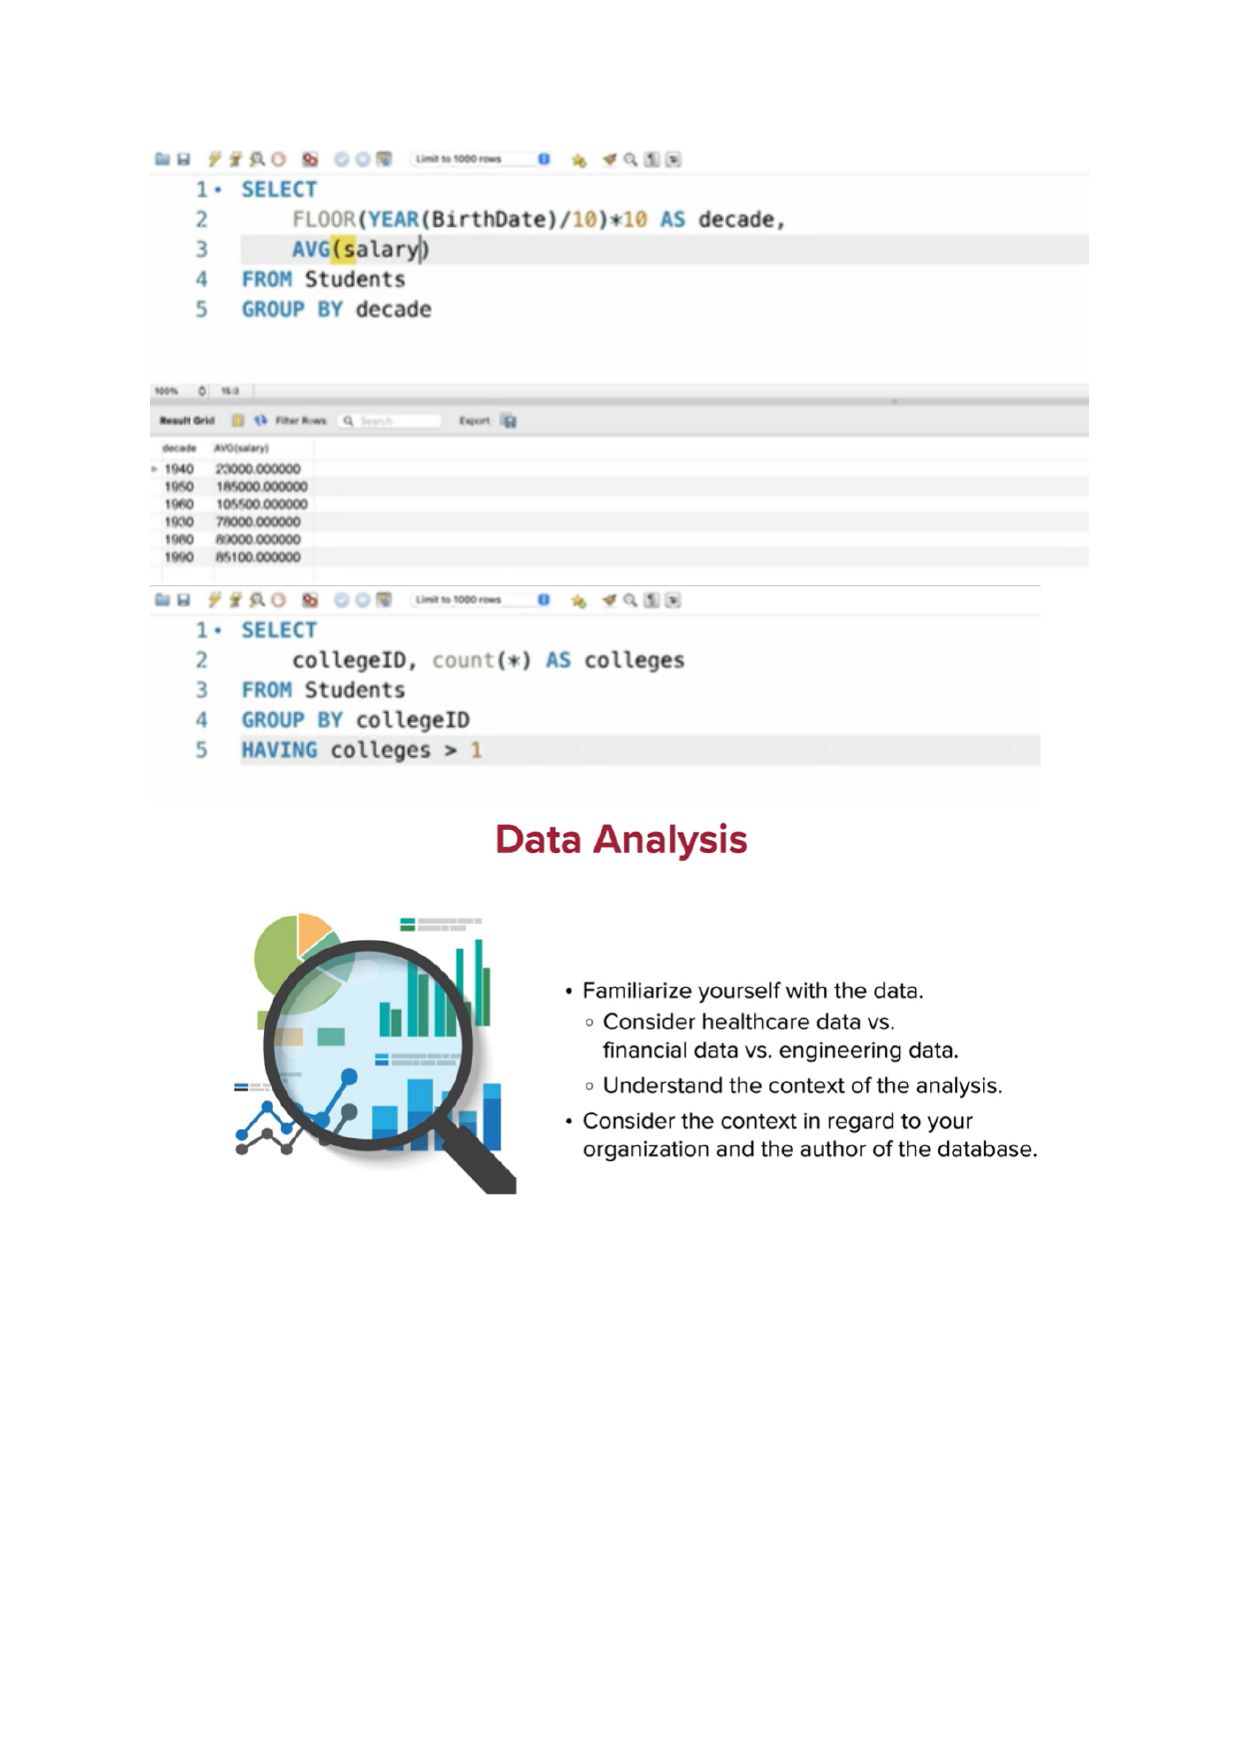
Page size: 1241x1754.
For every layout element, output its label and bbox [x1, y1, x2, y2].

picture [150, 150, 1089, 582]
picture [150, 806, 1091, 1209]
picture [150, 585, 1041, 803]
